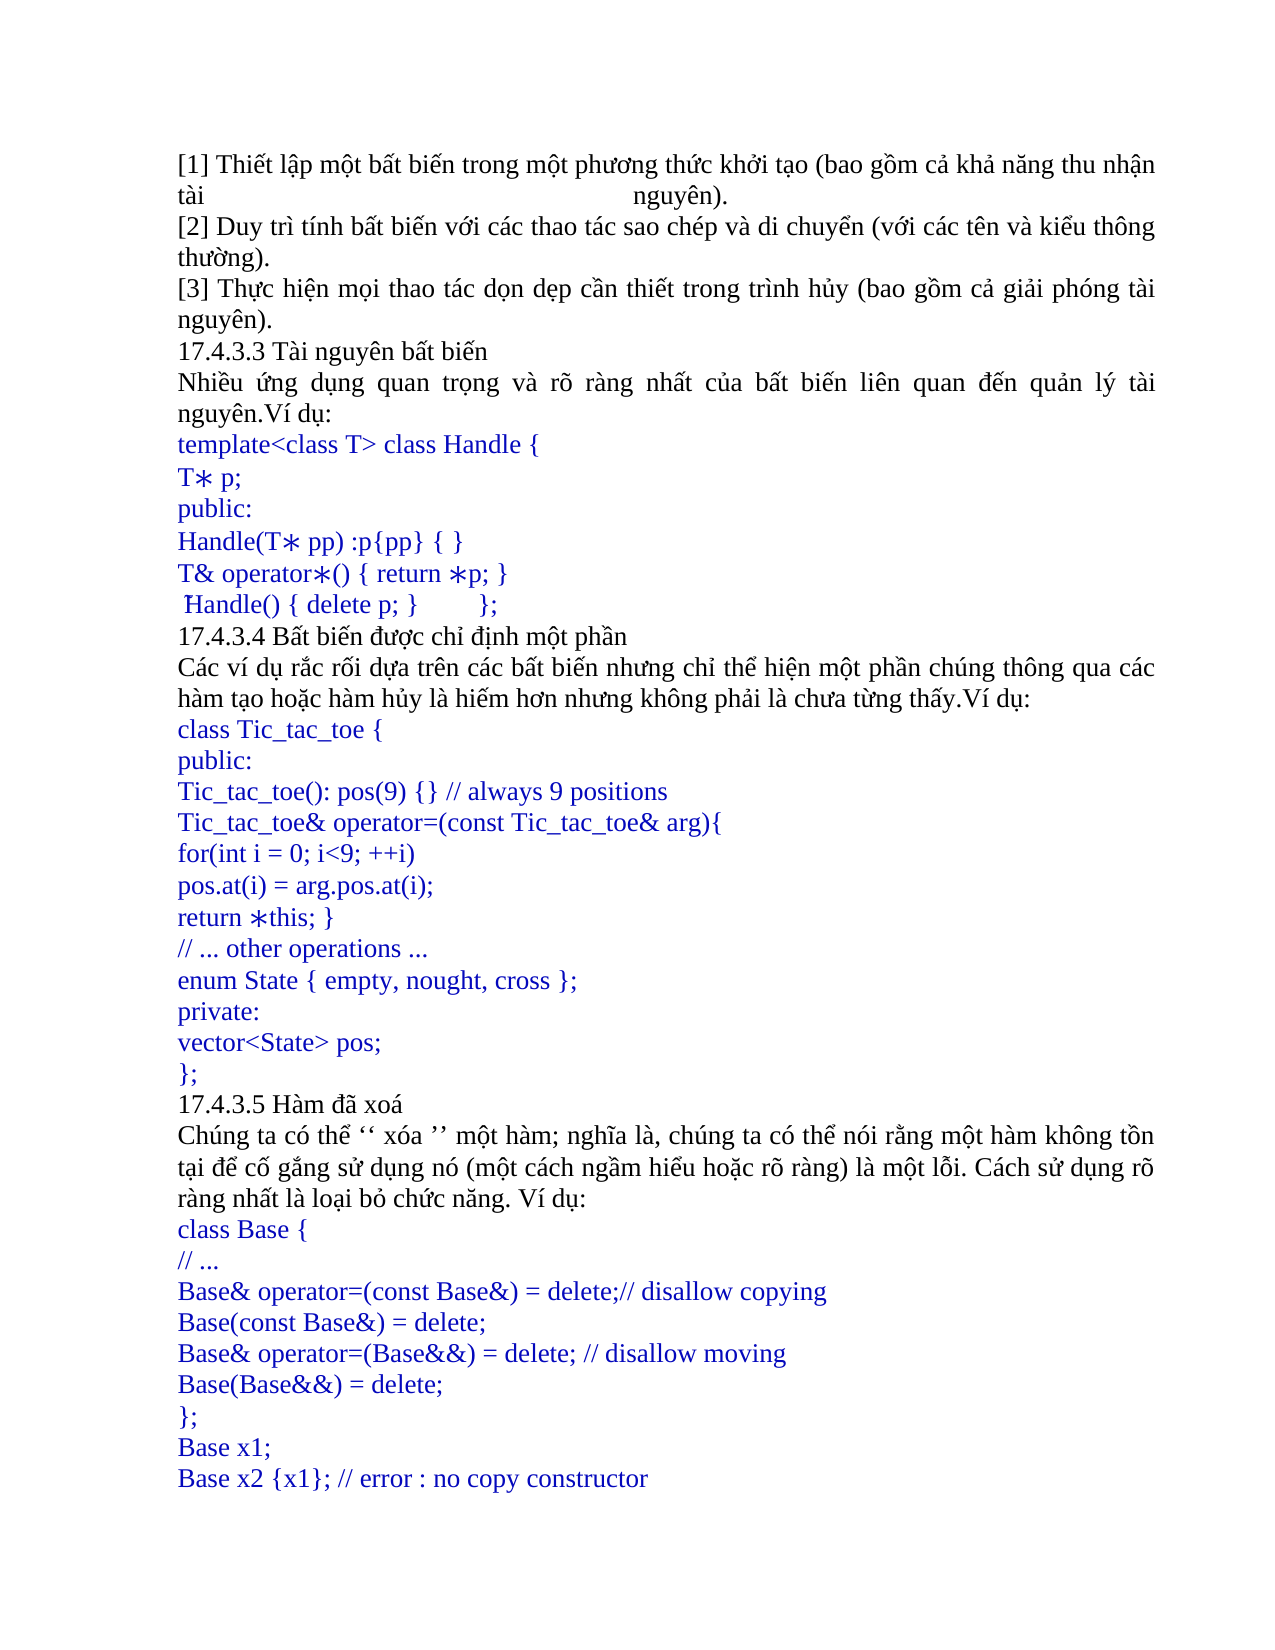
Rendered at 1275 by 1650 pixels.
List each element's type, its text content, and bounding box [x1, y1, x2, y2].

text class Tic_tac_toe { public: Tic_tac_toe(): pos(9) {} // always 9 positions Tic_tac_toe& operator=(const Tic_tac_toe& arg){ for(int i = 0; i<9; ++i) pos.at(i) = arg.pos.at(i); return ∗this; } // ... other operations ... enum State { empty, nought, cross }; private: vector<State> pos; }; [177, 713, 1157, 1088]
text 17.4.3.4 Bất biến được chỉ định một phần [177, 619, 1157, 651]
text Chúng ta có thể ‘‘ xóa ’’ một hàm; nghĩa là, chúng ta có thể nói rằng một hàm không tồn tại để cố gắng sử dụng nó (một cách ngầm hiểu hoặc rõ ràng) là một lỗi. Cách sử dụng rõ ràng nhất là loại bỏ chức năng. Ví dụ: [177, 1119, 1157, 1213]
text template<class T> class Handle { T∗ p; public: Handle(T∗ pp) :p{pp} { } T& operator∗() { return ∗p; } ̃Handle() { delete p; } }; [177, 428, 1157, 619]
text [1] Thiết lập một bất biến trong một phương thức khởi tạo (bao gồm cả khả năng thu nhận tài nguyên). [2] Duy trì tính bất biến với các thao tác sao chép và di chuyển (với các tên và kiểu thông thường). [3] Thực hiện mọi thao tác dọn dẹp cần thiết trong trình hủy (bao gồm cả giải phóng tài nguyên). [177, 148, 1157, 334]
text Nhiều ứng dụng quan trọng và rõ ràng nhất của bất biến liên quan đến quản lý tài nguyên.Ví dụ: [177, 366, 1157, 428]
text Các ví dụ rắc rối dựa trên các bất biến nhưng chỉ thể hiện một phần chúng thông qua các hàm tạo hoặc hàm hủy là hiếm hơn nhưng không phải là chưa từng thấy.Ví dụ: [177, 651, 1157, 713]
text 17.4.3.5 Hàm đã xoá [177, 1088, 1157, 1119]
text 17.4.3.3 Tài nguyên bất biến [177, 334, 1157, 366]
text class Base { // ... Base& operator=(const Base&) = delete;// disallow copying Base(const Base&) = delete; Base& operator=(Base&&) = delete; // disallow moving Base(Base&&) = delete; }; Base x1; Base x2 {x1}; // error : no copy constructor [177, 1213, 1157, 1493]
